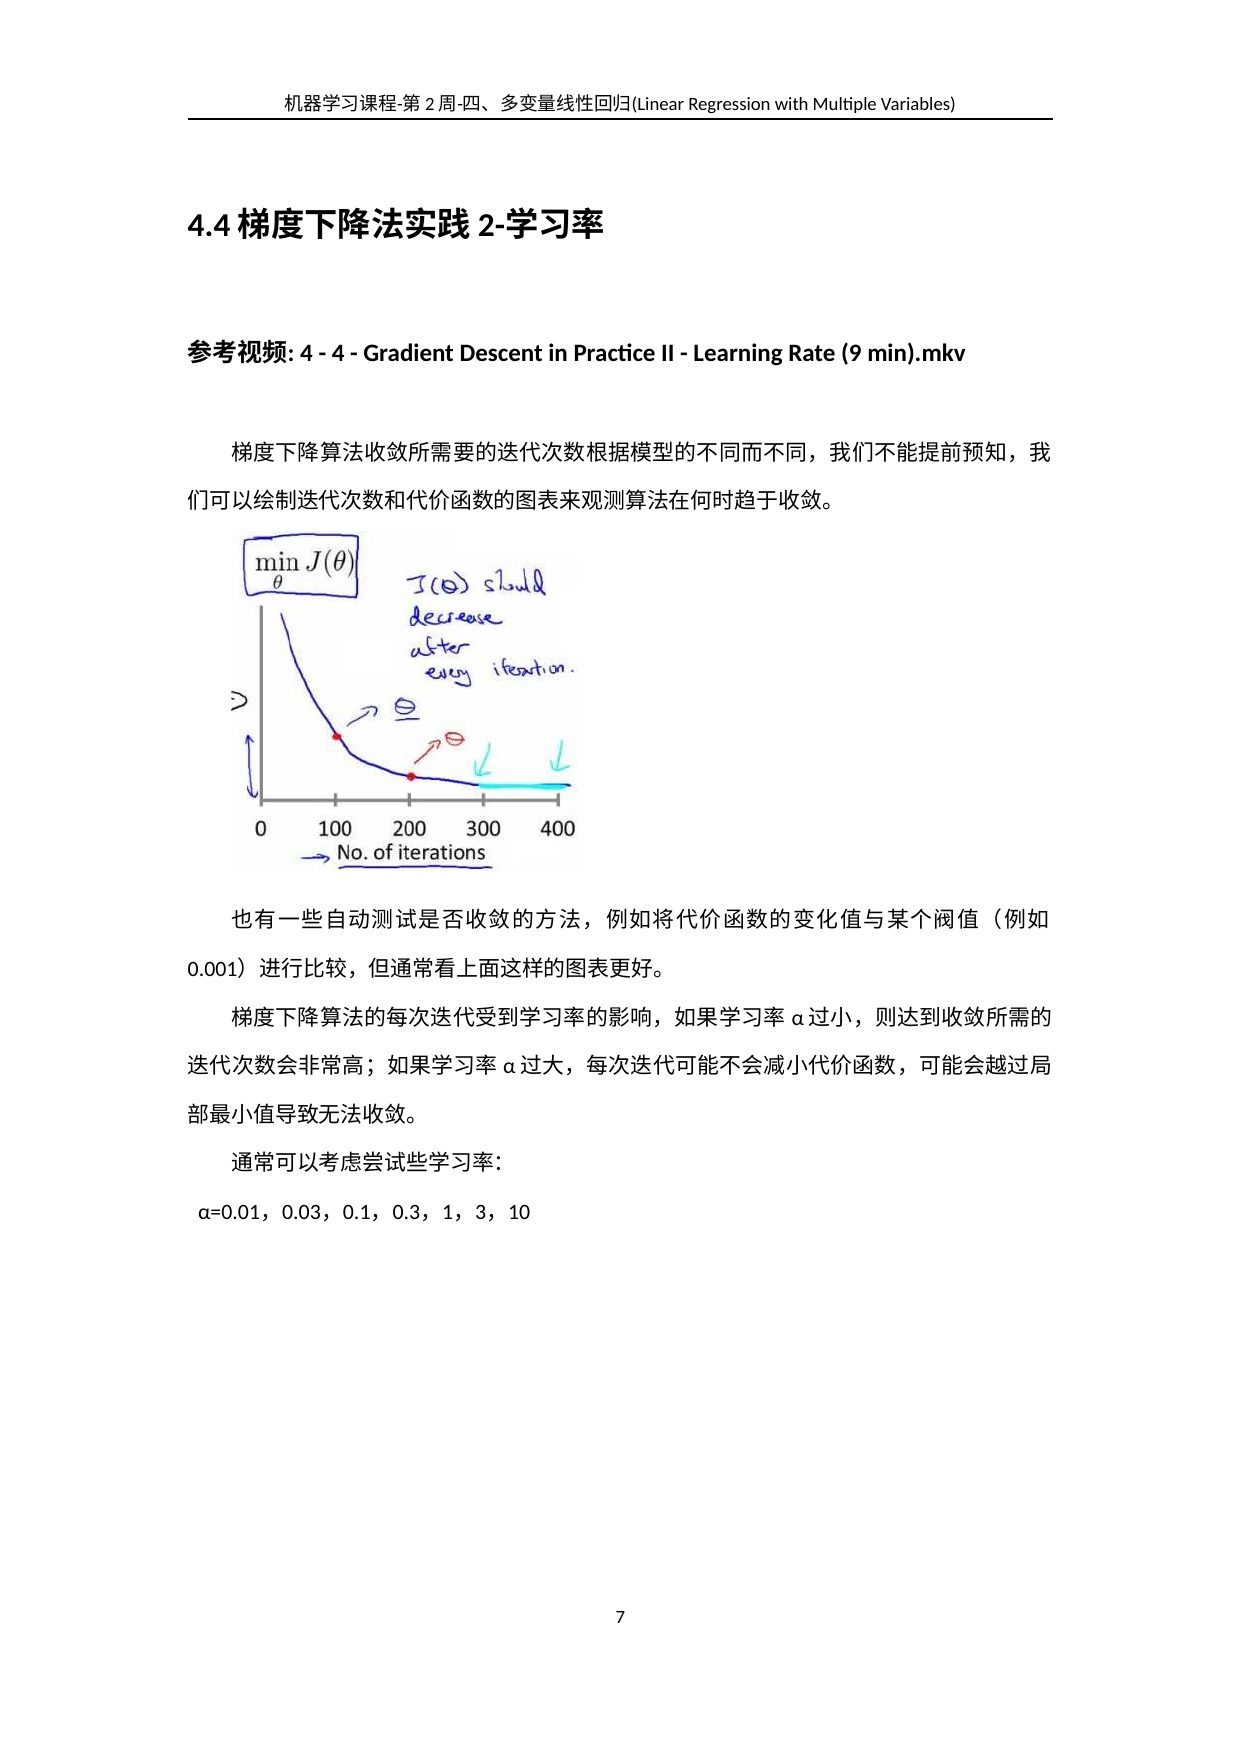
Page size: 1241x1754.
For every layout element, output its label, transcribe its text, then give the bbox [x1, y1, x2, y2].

text 4.4 梯度下降法实践2-学习率 [187, 189, 1053, 254]
text 通常可以考虑尝试些学习率： [187, 1145, 1053, 1177]
text 梯度下降算法的每次迭代受到学习率的影响，如果学习率α过小，则达到收敛所需的迭代次数会非常高；如果学习率α过大，每次迭代可能不会减小代价函数，可能会越过局部最小值导致无法收敛。 [187, 999, 1053, 1129]
picture [231, 531, 583, 872]
text α=0.01，0.03，0.1，0.3，1，3，10 [198, 1193, 1044, 1226]
text 梯度下降算法收敛所需要的迭代次数根据模型的不同而不同，我们不能提前预知，我们可以绘制迭代次数和代价函数的图表来观测算法在何时趋于收敛。 [187, 434, 1053, 515]
text 也有一些自动测试是否收敛的方法，例如将代价函数的变化值与某个阀值（例如 0.001）进行比较，但通常看上面这样的图表更好。 [187, 902, 1053, 983]
text 参考视频: 4 - 4 - Gradient Descent in Practice II - Learning Rate (9 min).mkv [187, 318, 1053, 383]
